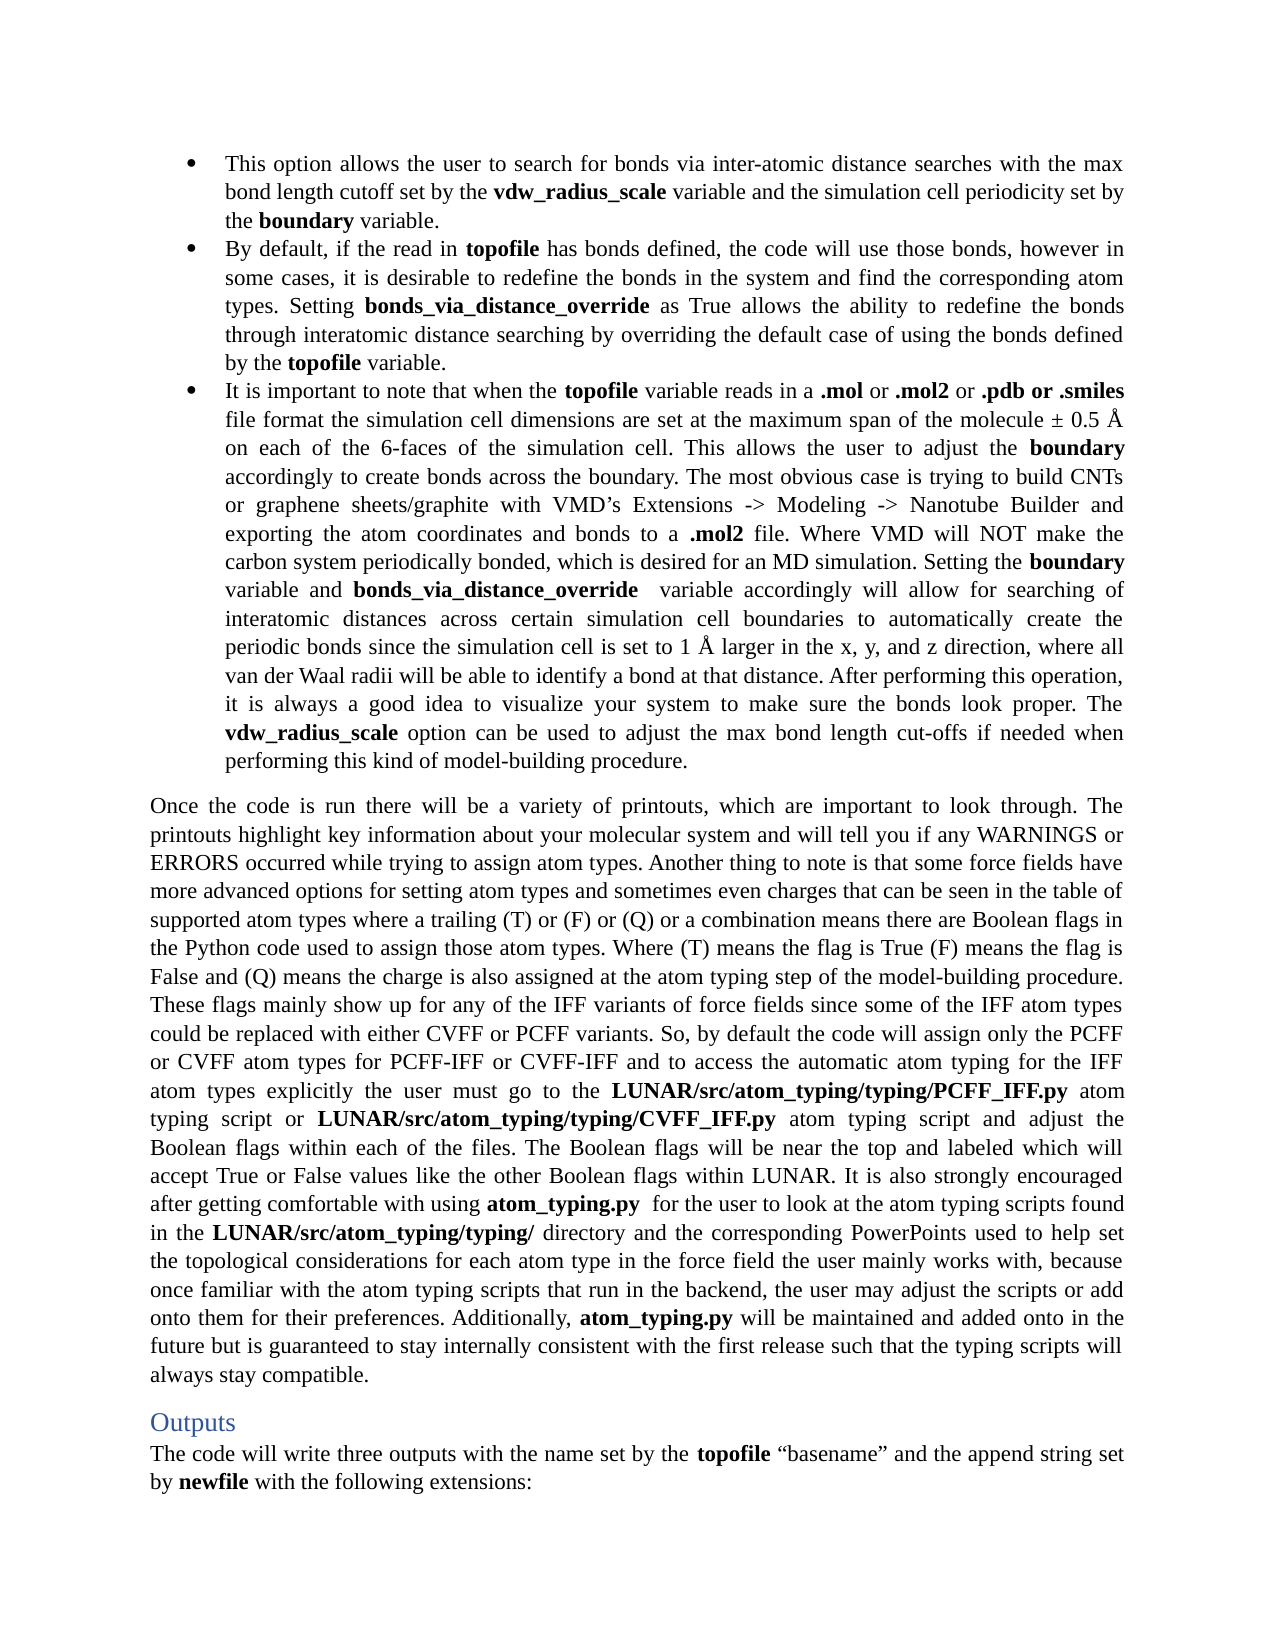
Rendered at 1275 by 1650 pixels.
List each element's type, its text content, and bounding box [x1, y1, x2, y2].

list It is important to note that when the topofile variable reads in a .mol or .mol2 or .pdb or .smiles file format the simulation cell dimensions are set at the maximum span of the molecule ± 0.5 Å on each of the 6-faces of the simulation cell. This allows the user to adjust the boundary accordingly to create bonds across the boundary. The most obvious case is trying to build CNTs or graphene sheets/graphite with VMD’s Extensions -> Modeling -> Nanotube Builder and exporting the atom coordinates and bonds to a .mol2 file. Where VMD will NOT make the carbon system periodically bonded, which is desired for an MD simulation. Setting the boundary variable and bonds_via_distance_override variable accordingly will allow for searching of interatomic distances across certain simulation cell boundaries to automatically create the periodic bonds since the simulation cell is set to 1 Å larger in the x, y, and z direction, where all van der Waal radii will be able to identify a bond at that distance. After performing this operation, it is always a good idea to visualize your system to make sure the bonds look proper. The vdw_radius_scale option can be used to adjust the max bond length cut-offs if needed when performing this kind of model-building procedure. [187, 377, 1125, 773]
text The code will write three outputs with the name set by the topofile “basename” and the append string set by newfile with the following extensions: [150, 1440, 1125, 1494]
list By default, if the read in topofile has bonds defined, the code will use those bonds, however in some cases, it is desirable to redefine the bonds in the system and find the corresponding atom types. Setting bonds_via_distance_override as True allows the ability to redefine the bonds through interatomic distance searching by overriding the default case of using the bonds defined by the topofile variable. [187, 235, 1125, 375]
list This option allows the user to search for bonds via inter-atomic distance searches with the max bond length cutoff set by the vdw_radius_scale variable and the simulation cell periodicity set by the boundary variable. [187, 150, 1125, 233]
subtitle Outputs [150, 1406, 1125, 1437]
text Once the code is run there will be a variety of printouts, which are important to look through. The printouts highlight key information about your molecular system and will tell you if any WARNINGS or ERRORS occurred while trying to assign atom types. Another thing to note is that some force fields have more advanced options for setting atom types and sometimes even charges that can be seen in the table of supported atom types where a trailing (T) or (F) or (Q) or a combination means there are Boolean flags in the Python code used to assign those atom types. Where (T) means the flag is True (F) means the flag is False and (Q) means the charge is also assigned at the atom typing step of the model-building procedure. These flags mainly show up for any of the IFF variants of force fields since some of the IFF atom types could be replaced with either CVFF or PCFF variants. So, by default the code will assign only the PCFF or CVFF atom types for PCFF-IFF or CVFF-IFF and to access the automatic atom typing for the IFF atom types explicitly the user must go to the LUNAR/src/atom_typing/typing/PCFF_IFF.py atom typing script or LUNAR/src/atom_typing/typing/CVFF_IFF.py atom typing script and adjust the Boolean flags within each of the files. The Boolean flags will be near the top and labeled which will accept True or False values like the other Boolean flags within LUNAR. It is also strongly encouraged after getting comfortable with using atom_typing.py for the user to look at the atom typing scripts found in the LUNAR/src/atom_typing/typing/ directory and the corresponding PowerPoints used to help set the topological considerations for each atom type in the force field the user mainly works with, because once familiar with the atom typing scripts that run in the backend, the user may adjust the scripts or add onto them for their preferences. Additionally, atom_typing.py will be maintained and added onto in the future but is guaranteed to stay internally consistent with the first release such that the typing scripts will always stay compatible. [150, 792, 1125, 1387]
